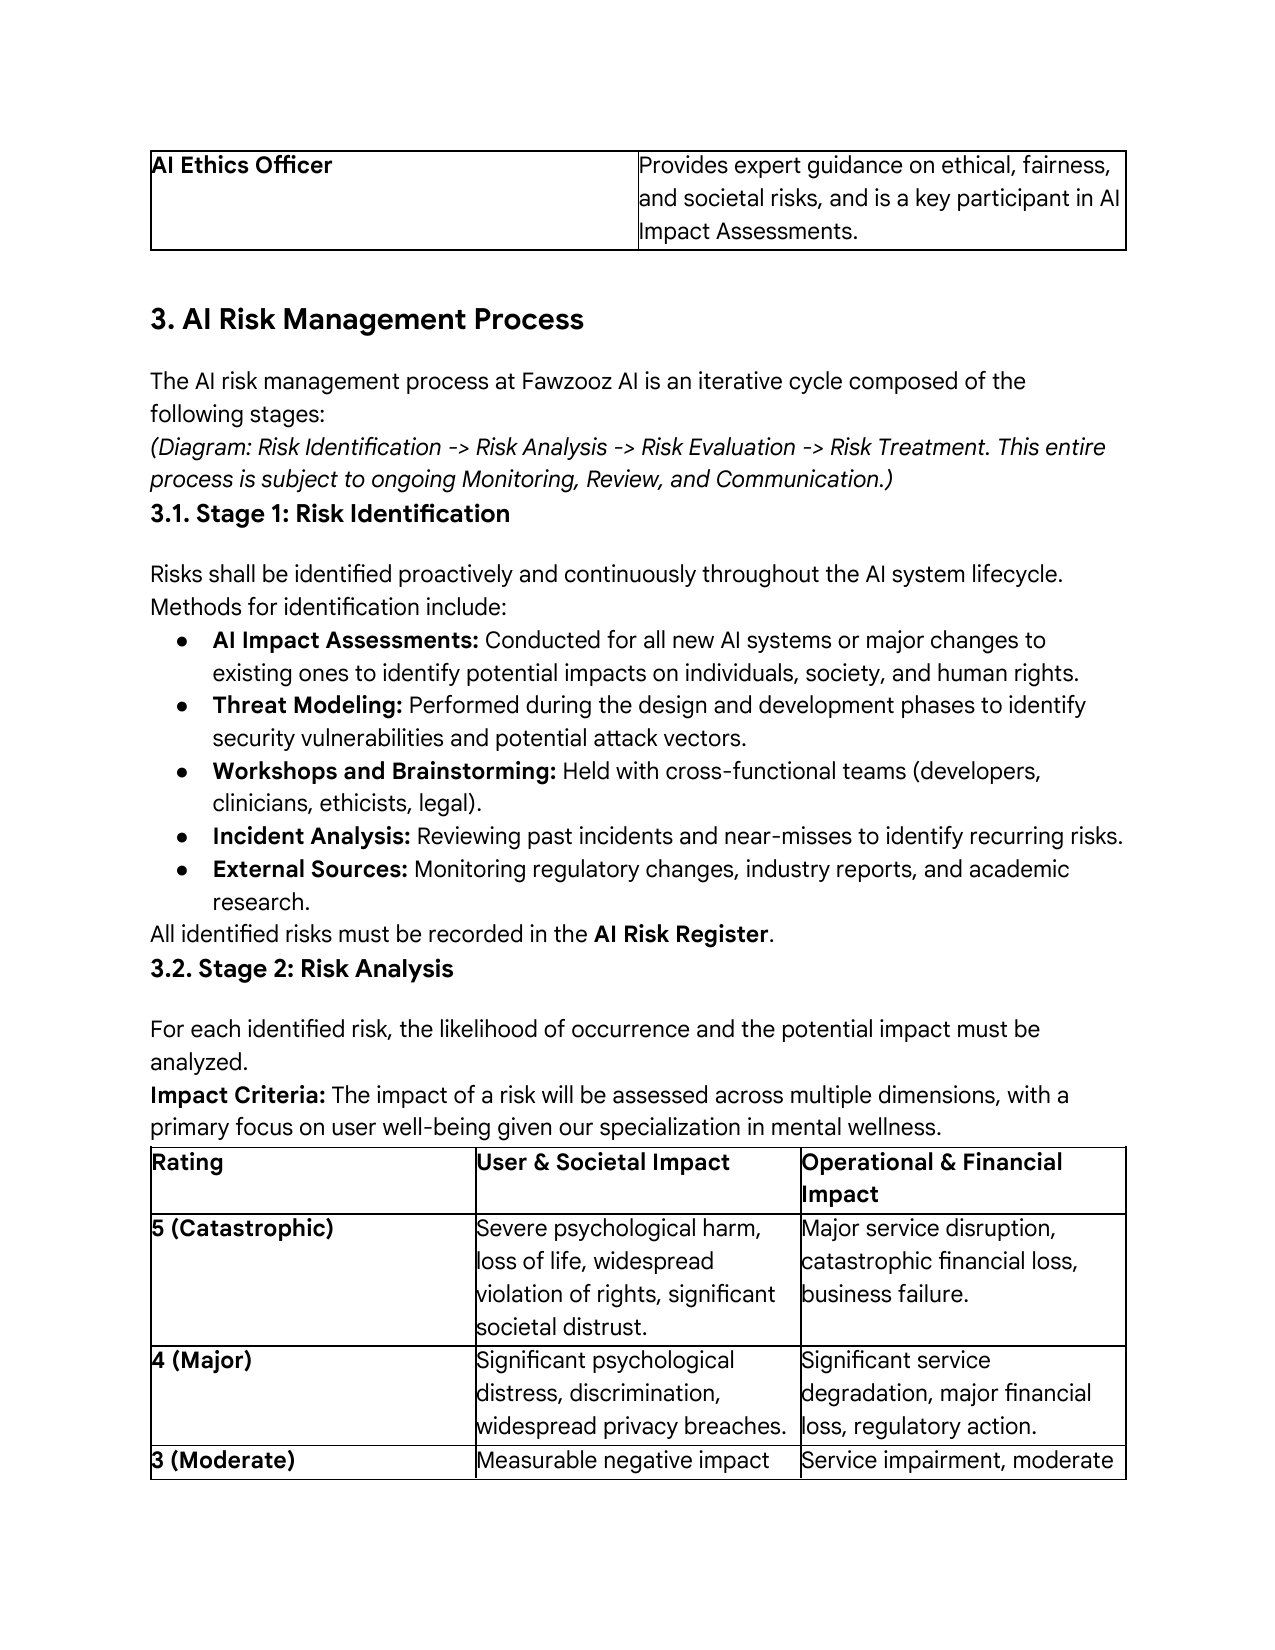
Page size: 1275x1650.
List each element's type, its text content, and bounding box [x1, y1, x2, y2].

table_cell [802, 1446, 1125, 1478]
text The AI risk management process at Fawzooz AI is an iterative cycle composed of the following stages: [150, 368, 1125, 429]
table_cell Major service disruption, catastrophic financial loss, business failure. [802, 1215, 1125, 1345]
list External Sources: Monitoring regulatory changes, industry reports, and academic research. [175, 855, 1125, 917]
list AI Impact Assessments: Conducted for all new AI systems or major changes to existing ones to identify potential impacts on individuals, society, and human rights. [175, 626, 1125, 688]
table_header User & Societal Impact [477, 1148, 800, 1213]
table_cell AI Ethics Officer [152, 152, 638, 249]
text (Diagram: Risk Identification -> Risk Analysis -> Risk Evaluation -> Risk Treatment. This entire process is subject to ongoing Monitoring, Review, and Communication.) [150, 433, 1125, 494]
table_header Rating [152, 1148, 475, 1213]
table_cell Provides expert guidance on ethical, fairness, and societal risks, and is a key participant in AI Impact Assessments. [639, 152, 1125, 249]
subtitle 3.1. Stage 1: Risk Identification [150, 498, 1125, 530]
table_cell Significant psychological distress, discrimination, widespread privacy breaches. [477, 1347, 800, 1444]
subtitle 3. AI Risk Management Process [150, 301, 1125, 337]
table_cell 4 (Major) [152, 1347, 475, 1444]
table_cell 5 (Catastrophic) [152, 1215, 475, 1345]
subtitle 3.2. Stage 2: Risk Analysis [150, 953, 1125, 984]
table_cell 3 (Moderate) [152, 1446, 475, 1478]
list Threat Modeling: Performed during the design and development phases to identify security vulnerabilities and potential attack vectors. [175, 692, 1125, 753]
text Risks shall be identified proactively and continuously throughout the AI system lifecycle. Methods for identification include: [150, 561, 1125, 622]
text Impact Criteria: The impact of a risk will be assessed across multiple dimensions, with a primary focus on user well-being given our specialization in mental wellness. [150, 1081, 1125, 1142]
table_cell Significant service degradation, major financial loss, regulatory action. [802, 1347, 1125, 1444]
text All identified risks must be recorded in the AI Risk Register. [150, 921, 1125, 949]
list Workshops and Brainstorming: Held with cross-functional teams (developers, clinicians, ethicists, legal). [175, 757, 1125, 818]
table_cell Severe psychological harm, loss of life, widespread violation of rights, significant societal distrust. [477, 1215, 800, 1345]
table_header Operational & Financial Impact [802, 1148, 1125, 1213]
text For each identified risk, the likelihood of occurrence and the potential impact must be analyzed. [150, 1016, 1125, 1077]
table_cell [477, 1446, 800, 1478]
list Incident Analysis: Reviewing past incidents and near-misses to identify recurring risks. [175, 822, 1125, 851]
